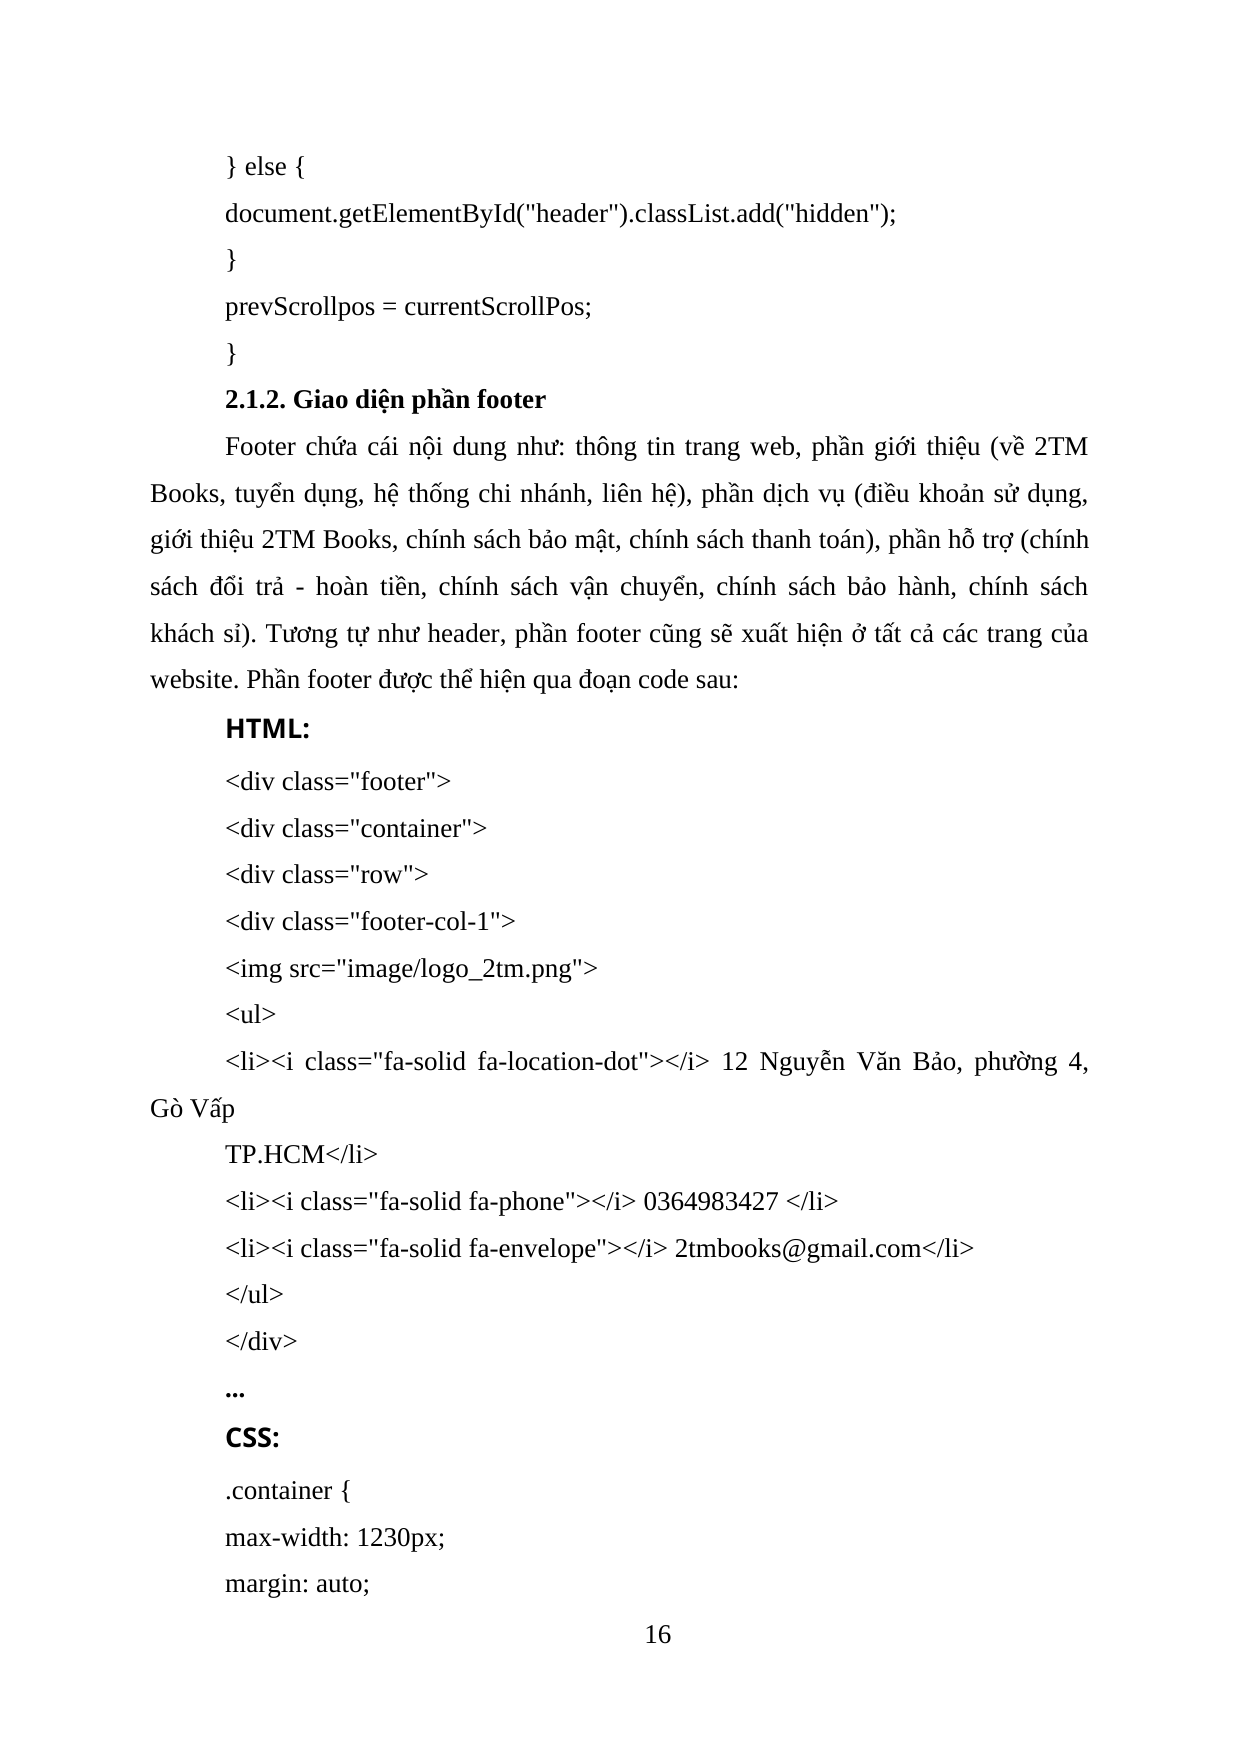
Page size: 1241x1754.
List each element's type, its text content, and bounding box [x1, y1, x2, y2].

text Footer chứa cái nội dung như: thông tin trang web, phần giới thiệu (về 2TM Books, tuyển dụng, hệ thống chi nhánh, liên hệ), phần dịch vụ (điều khoản sử dụng, giới thiệu 2TM Books, chính sách bảo mật, chính sách thanh toán), phần hỗ trợ (chính sách đổi trả - hoàn tiền, chính sách vận chuyển, chính sách bảo hành, chính sách khách sỉ). Tương tự như header, phần footer cũng sẽ xuất hiện ở tất cả các trang của website. Phần footer được thể hiện qua đoạn code sau: [150, 430, 1090, 694]
text } [150, 337, 1090, 368]
text <div class="row"> [150, 859, 1090, 890]
text <li><i class="fa-solid fa-envelope"></i> 2tmbooks@gmail.com</li> [150, 1232, 1090, 1263]
text <div class="container"> [150, 812, 1090, 843]
text prevScrollpos = currentScrollPos; [150, 290, 1090, 321]
text <div class="footer-col-1"> [150, 905, 1090, 936]
text document.getElementById("header").classList.add("hidden"); [150, 197, 1090, 228]
text CSS: [150, 1419, 1090, 1456]
text <div class="footer"> [150, 765, 1090, 796]
text </div> [150, 1325, 1090, 1356]
text <ul> [150, 999, 1090, 1030]
text </ul> [150, 1279, 1090, 1310]
text .container { [150, 1474, 1090, 1505]
text } else { [150, 150, 1090, 181]
text TP.HCM</li> [150, 1139, 1090, 1170]
text max-width: 1230px; [150, 1521, 1090, 1552]
text } [150, 243, 1090, 274]
text margin: auto; [150, 1567, 1090, 1598]
text <li><i class="fa-solid fa-location-dot"></i> 12 Nguyễn Văn Bảo, phường 4, Gò Vấp [150, 1045, 1090, 1123]
text <li><i class="fa-solid fa-phone"></i> 0364983427 </li> [150, 1185, 1090, 1216]
text HTML: [150, 710, 1090, 747]
subtitle Giao diện phần footer [225, 383, 1090, 414]
text <img src="image/logo_2tm.png"> [150, 952, 1090, 983]
text ... [150, 1372, 1090, 1403]
